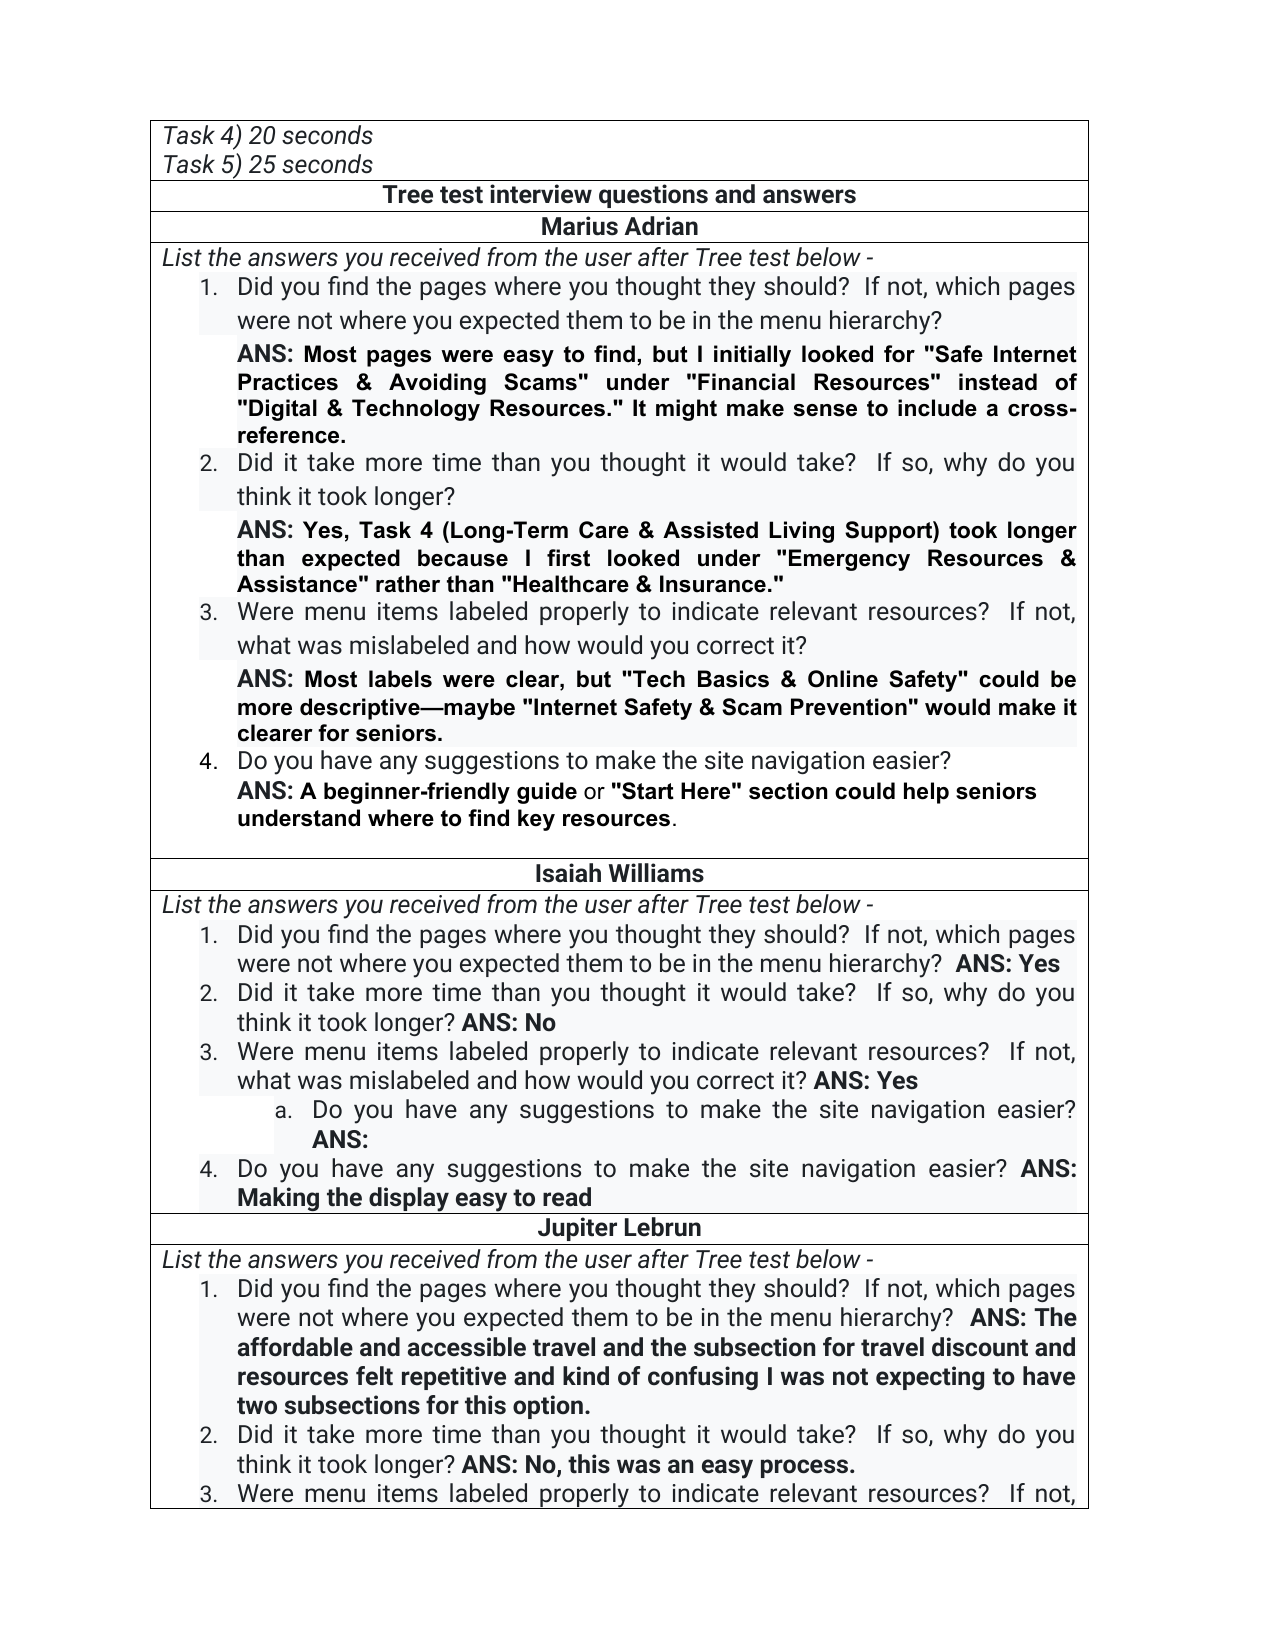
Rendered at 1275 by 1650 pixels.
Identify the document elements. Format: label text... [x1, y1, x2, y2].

table_cell List the answers you received from the user after Tree test below - Did you find the pages where you thought they should? If not, which pages were not where you expected them to be in the menu hierarchy? ANS: Most pages were easy to find, but I initially looked for "Safe Internet Practices & Avoiding Scams" under "Financial Resources" instead of "Digital & Technology Resources." It might make sense to include a cross-reference. Did it take more time than you thought it would take? If so, why do you think it took longer? ANS: Yes, Task 4 (Long-Term Care & Assisted Living Support) took longer than expected because I first looked under "Emergency Resources & Assistance" rather than "Healthcare & Insurance." Were menu items labeled properly to indicate relevant resources? If not, what was mislabeled and how would you correct it? ANS: Most labels were clear, but "Tech Basics & Online Safety" could be more descriptive—maybe "Internet Safety & Scam Prevention" would make it clearer for seniors. Do you have any suggestions to make the site navigation easier? ANS: A beginner-friendly guide or "Start Here" section could help seniors understand where to find key resources. [151, 243, 1088, 858]
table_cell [151, 121, 1088, 179]
table_cell List the answers you received from the user after Tree test below - Did you find the pages where you thought they should? If not, which pages were not where you expected them to be in the menu hierarchy? ANS: Yes Did it take more time than you thought it would take? If so, why do you think it took longer? ANS: No Were menu items labeled properly to indicate relevant resources? If not, what was mislabeled and how would you correct it? ANS: Yes Do you have any suggestions to make the site navigation easier? ANS: Do you have any suggestions to make the site navigation easier? ANS: Making the display easy to read [151, 891, 1088, 1213]
table_cell Marius Adrian [151, 212, 1088, 242]
table_cell Isaiah Williams [151, 859, 1088, 889]
table_cell Tree test interview questions and answers [151, 181, 1088, 211]
table_cell Jupiter Lebrun [151, 1214, 1088, 1244]
